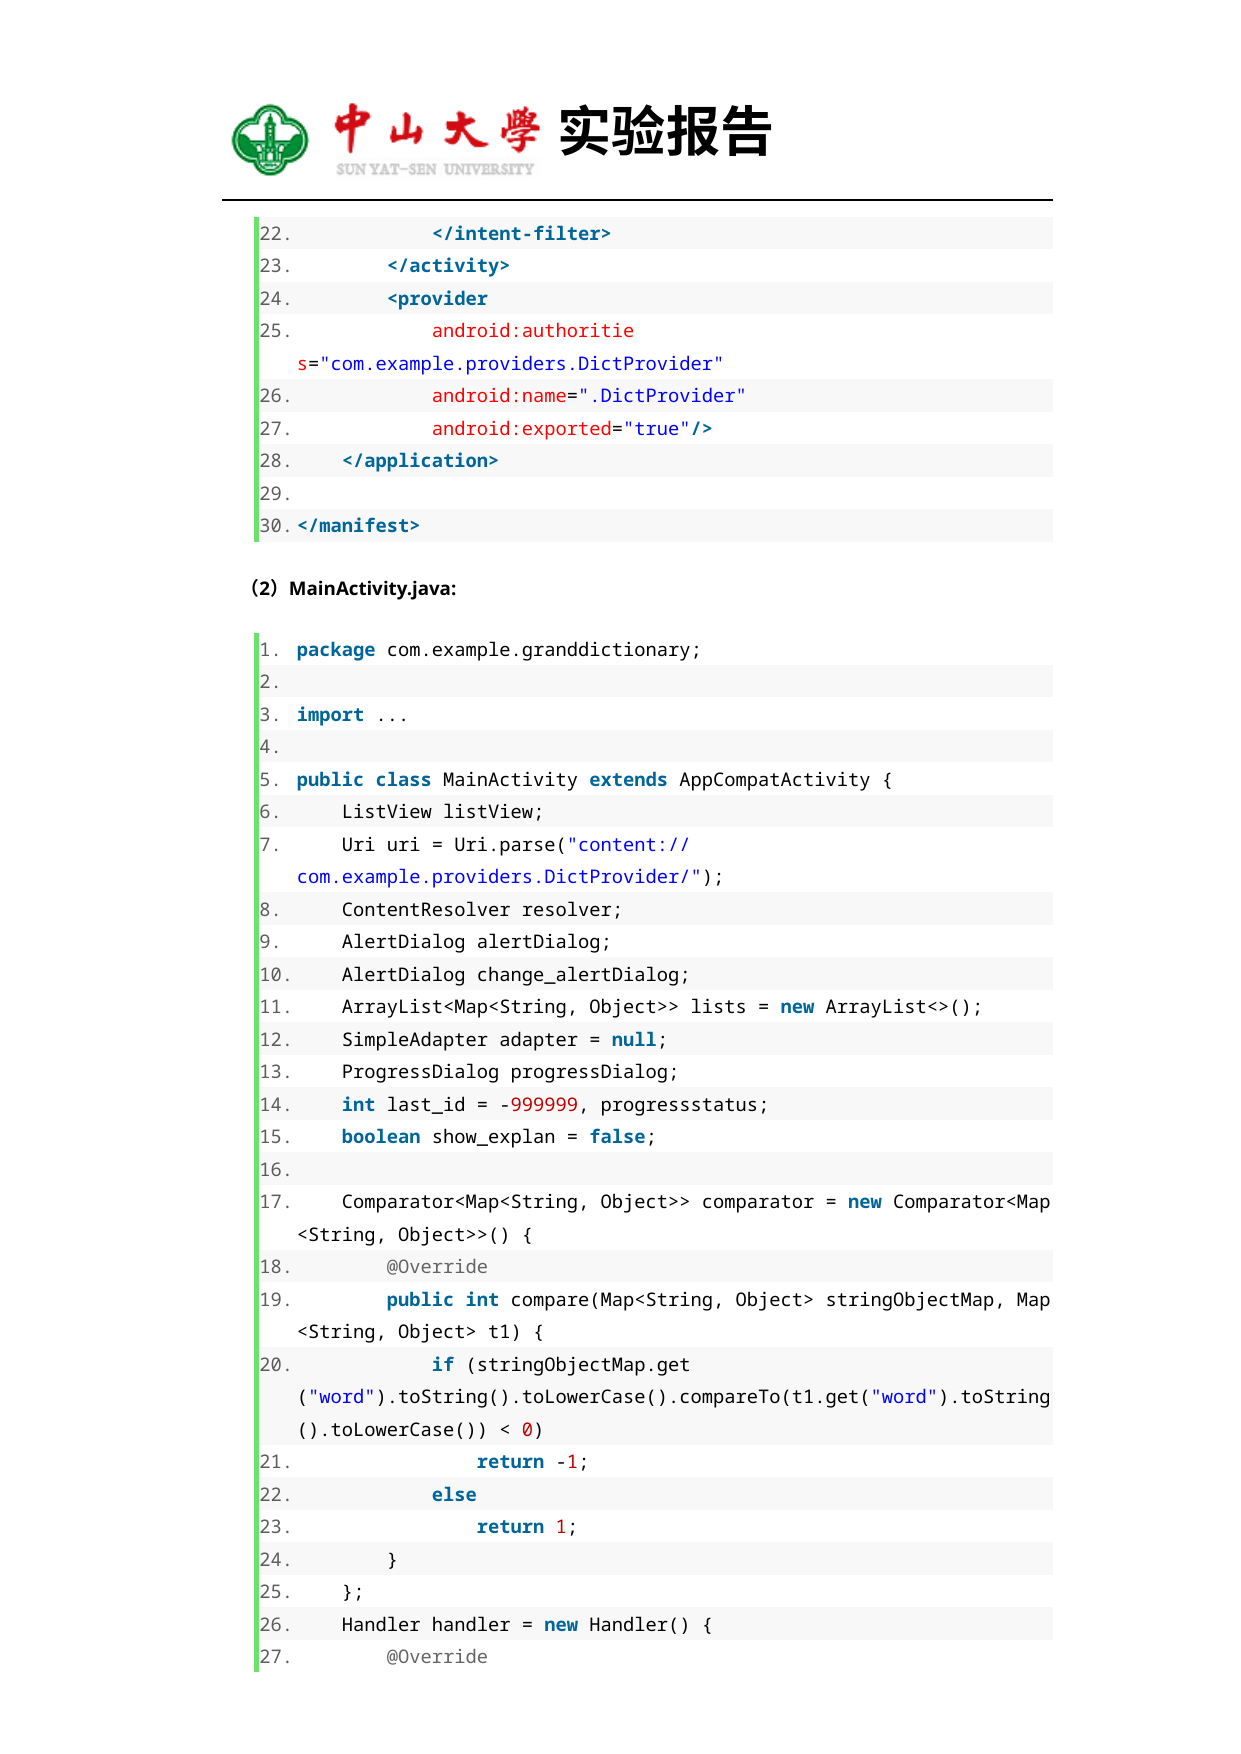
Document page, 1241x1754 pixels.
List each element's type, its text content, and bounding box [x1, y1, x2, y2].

text （2）MainActivity.java: [222, 571, 1053, 603]
list </activity> [259, 249, 1053, 282]
list Comparator<Map<String, Object>> comparator = new Comparator<Map<String, Object>>() { [259, 1185, 1053, 1250]
list </application> [259, 444, 1053, 477]
list else [259, 1477, 1053, 1510]
list } [259, 1542, 1053, 1575]
list if (stringObjectMap.get("word").toString().toLowerCase().compareTo(t1.get("word").toString().toLowerCase()) < 0) [259, 1347, 1053, 1445]
list SimpleAdapter adapter = null; [259, 1022, 1053, 1055]
picture [221, 98, 543, 182]
list AlertDialog change_alertDialog; [259, 957, 1053, 990]
list AlertDialog alertDialog; [259, 925, 1053, 957]
list android:authorities="com.example.providers.DictProvider" [259, 314, 1053, 379]
list <provider [259, 282, 1053, 314]
list Handler handler = new Handler() { [259, 1607, 1053, 1640]
list ProgressDialog progressDialog; [259, 1055, 1053, 1087]
list android:exported="true"/> [259, 412, 1053, 444]
list public class MainActivity extends AppCompatActivity { [259, 762, 1053, 795]
list return 1; [259, 1510, 1053, 1542]
list boolean show_explan = false; [259, 1120, 1053, 1152]
list </intent-filter> [259, 217, 1053, 249]
list }; [259, 1575, 1053, 1607]
list android:name=".DictProvider" [259, 379, 1053, 412]
list @Override [259, 1640, 1053, 1672]
list package com.example.granddictionary; [254, 632, 1053, 665]
list ContentResolver resolver; [259, 892, 1053, 925]
list public int compare(Map<String, Object> stringObjectMap, Map<String, Object> t1) { [259, 1282, 1053, 1347]
list int last_id = -999999, progressstatus; [259, 1087, 1053, 1120]
list import ... [259, 697, 1053, 730]
list ArrayList<Map<String, Object>> lists = new ArrayList<>(); [259, 990, 1053, 1022]
list </manifest> [259, 509, 1053, 542]
list ListView listView; [259, 795, 1053, 827]
list Uri uri = Uri.parse("content://com.example.providers.DictProvider/"); [259, 827, 1053, 892]
list return -1; [259, 1445, 1053, 1477]
list @Override [259, 1250, 1053, 1282]
